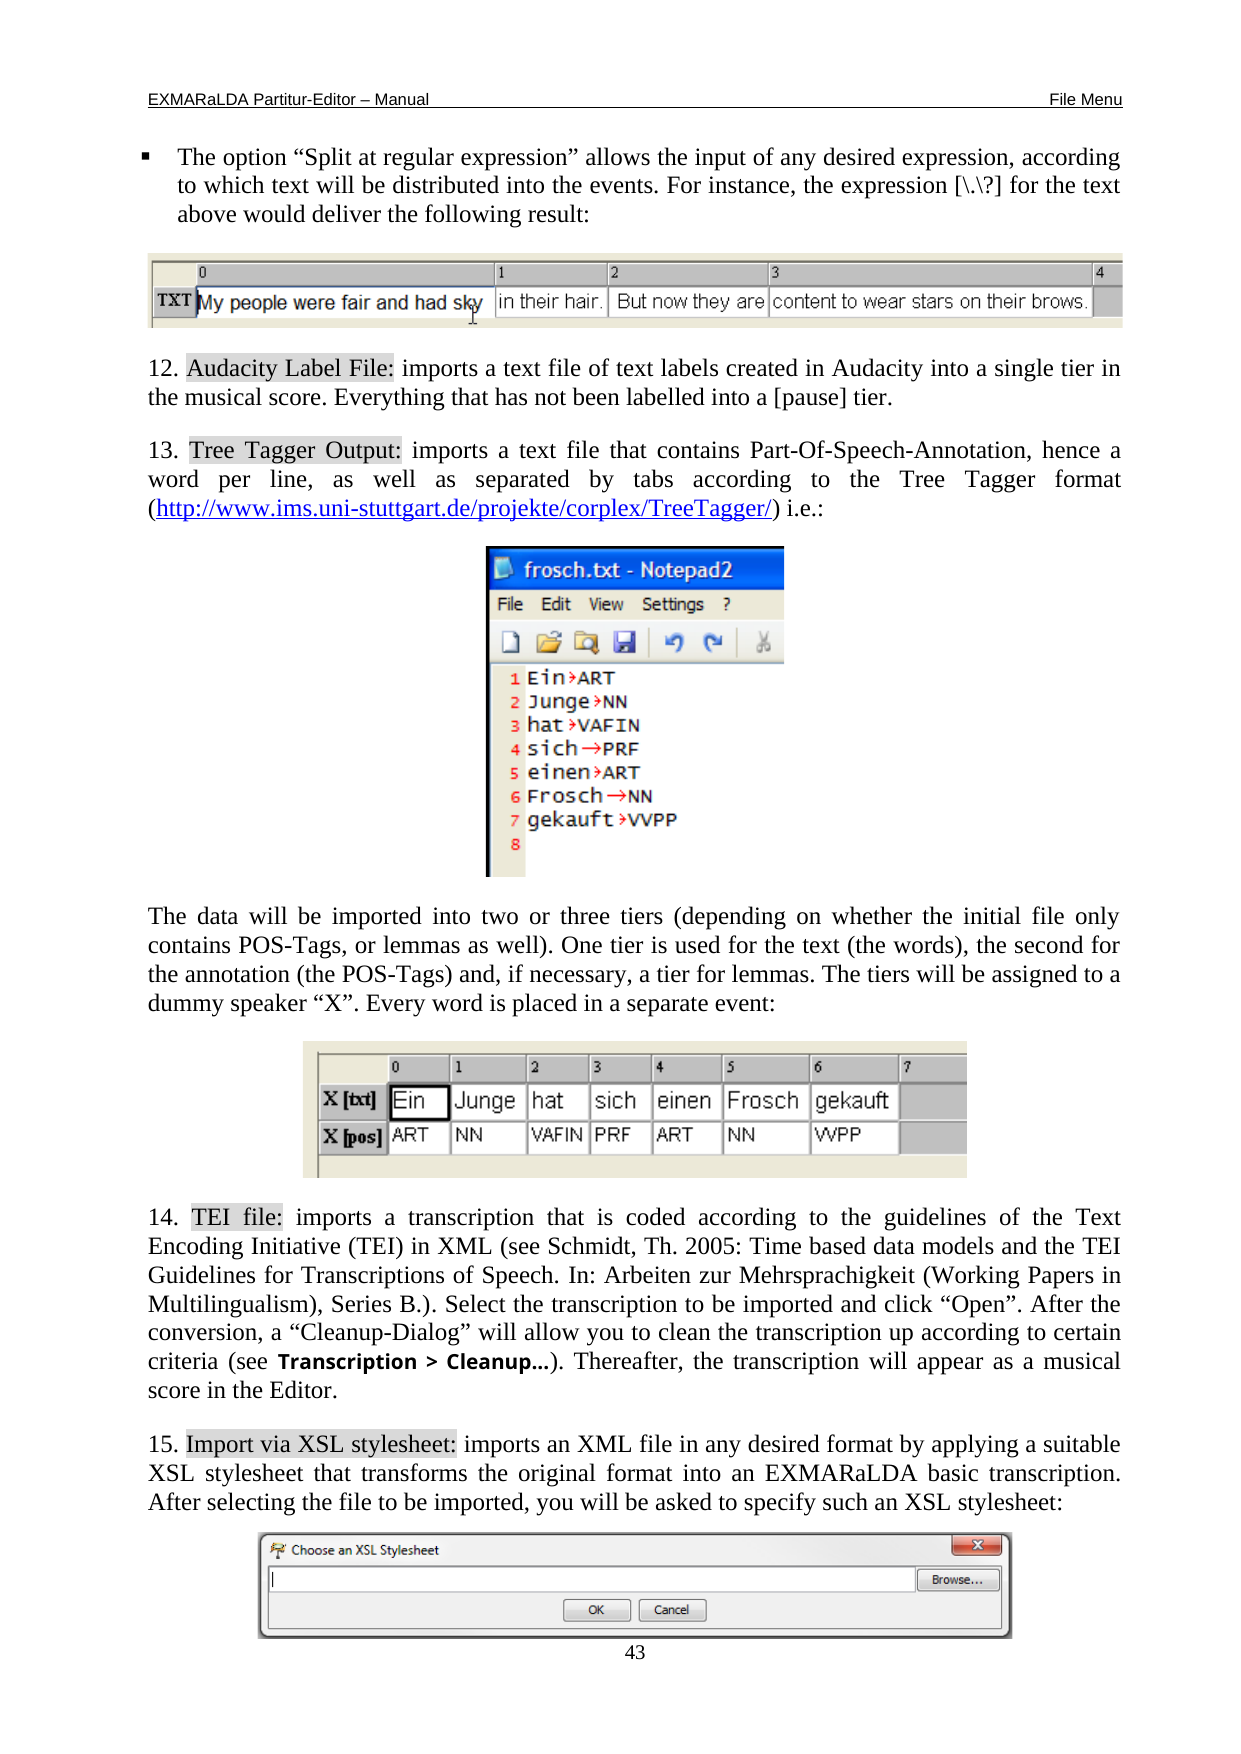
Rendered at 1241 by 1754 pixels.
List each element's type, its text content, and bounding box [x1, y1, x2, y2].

picture [257, 1532, 1013, 1639]
text The data will be imported into two or three tiers (depending on whether the initial file only contains POS-Tags, or lemmas as well). One tier is used for the text (the words), the second for the annotation (the POS-Tags) and, if necessary, a tier for lemmas. The tiers will be assigned to a dummy speaker “X”. Every word is placed in a separate event: [148, 901, 1122, 1016]
picture [302, 1041, 967, 1178]
text The option “Split at regular expression” allows the input of any desired expression, according to which text will be distributed into the events. For instance, the expression [\.\?] for the text above would deliver the following result: [139, 142, 1122, 228]
text 12. Audacity Label File: imports a text file of text labels created in Audacity into a single tier in the musical score. Everything that has not been labelled into a [pause] tier. [148, 353, 1122, 411]
text 14. TEI file: imports a transcription that is coded according to the guidelines of the Text Encoding Initiative (TEI) in XML (see Schmidt, Th. 2005: Time based data models and the TEI Guidelines for Transcriptions of Speech. In: Arbeiten zur Mehrsprachigkeit (Working Papers in Multilingualism), Series B.). Select the transcription to be imported and click “Open”. After the conversion, a “Cleanup-Dialog” will allow you to clean the transcription up according to certain criteria (see Transcription > Cleanup...). Thereafter, the transcription will appear as a musical score in the Editor. [148, 1202, 1122, 1404]
picture [147, 253, 1123, 328]
text 15. Import via XSL stylesheet: imports an XML file in any desired format by applying a suitable XSL stylesheet that transforms the original format into an EXMARaLDA basic transcription. After selecting the file to be imported, you will be asked to specify such an XSL stylesheet: [148, 1429, 1122, 1516]
text 13. Tree Tagger Output: imports a text file that contains Part-Of-Speech-Annotation, hence a word per line, as well as separated by tabs according to the Tree Tagger format (http://www.ims.uni-stuttgart.de/projekte/corplex/TreeTagger/) i.e.: [148, 436, 1122, 522]
picture [485, 546, 785, 877]
